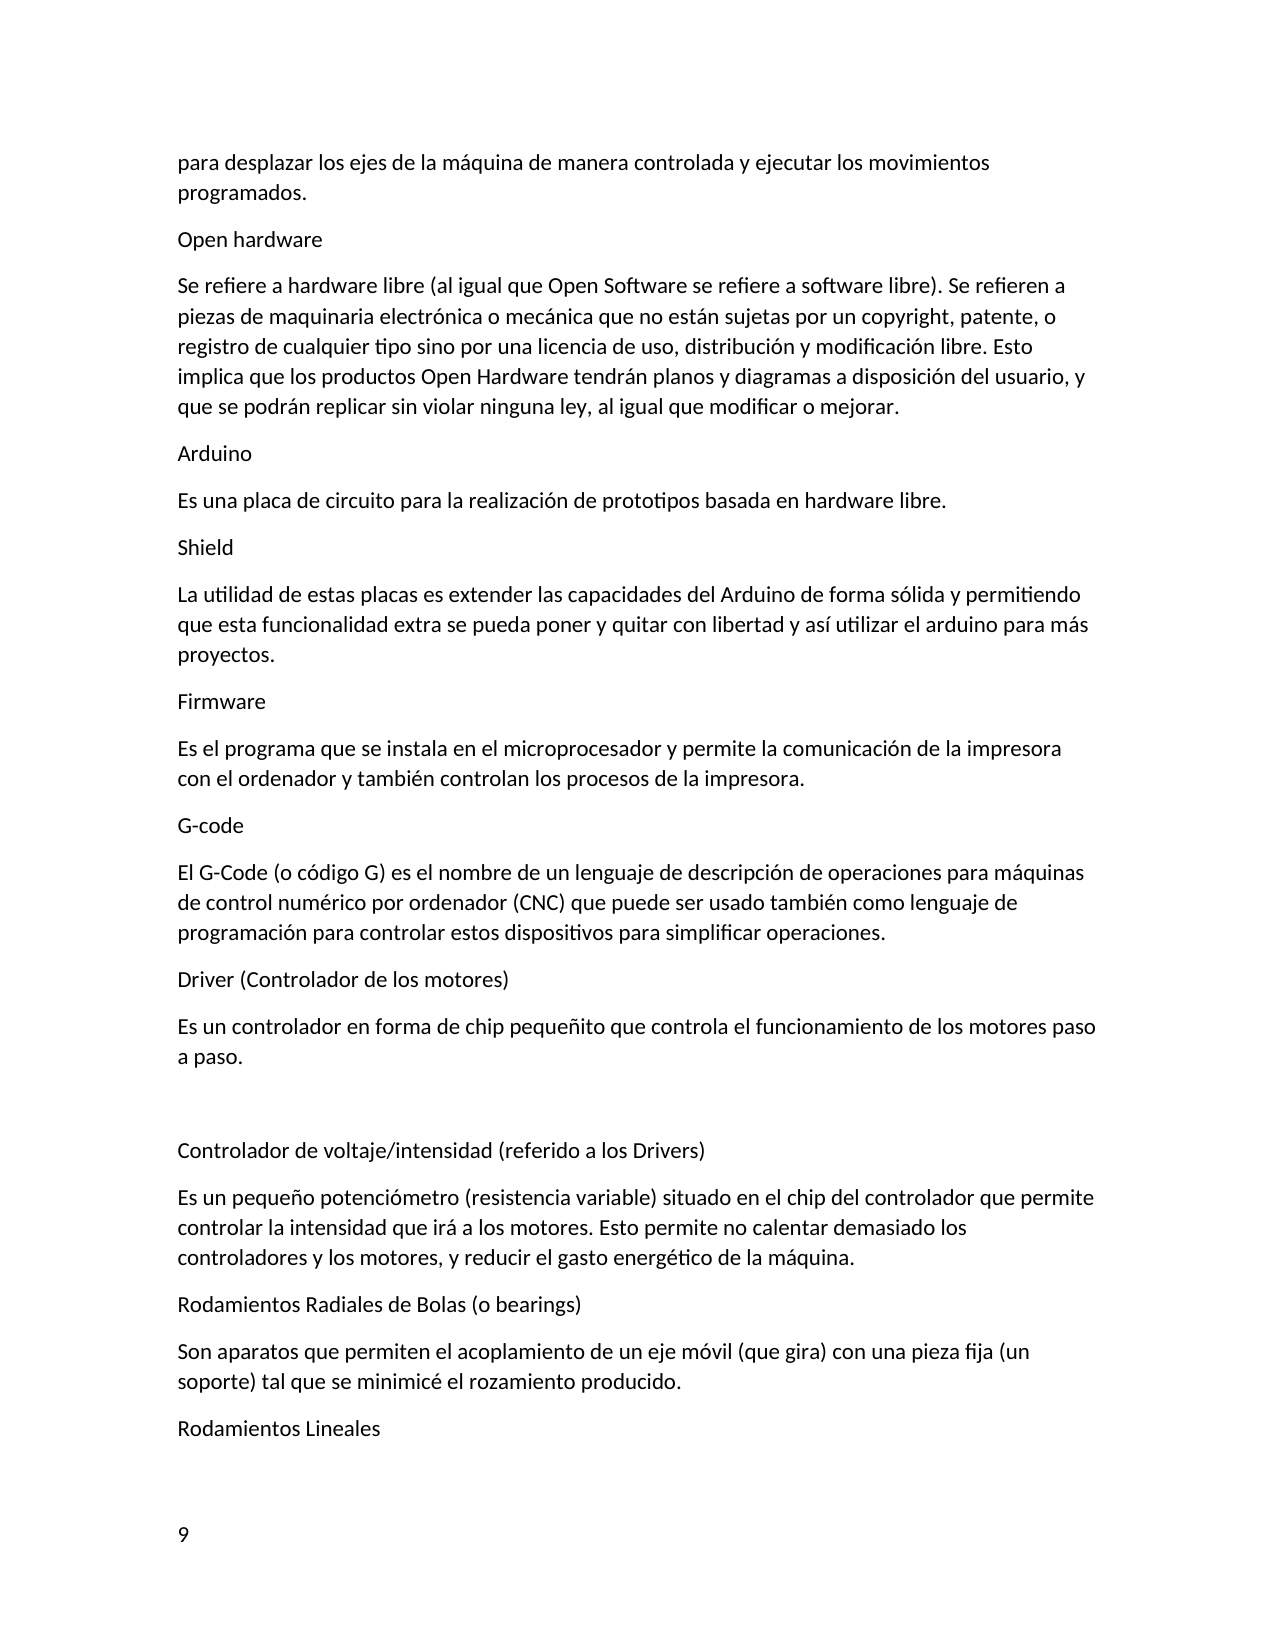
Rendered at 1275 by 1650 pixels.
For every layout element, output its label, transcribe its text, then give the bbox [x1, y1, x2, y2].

text Es el programa que se instala en el microprocesador y permite la comunicación de la impresora con el ordenador y también controlan los procesos de la impresora. [177, 734, 1098, 792]
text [177, 148, 1098, 206]
text Controlador de voltaje/intensidad (referido a los Drivers) [177, 1136, 1098, 1164]
text Es una placa de circuito para la realización de prototipos basada en hardware libre. [177, 486, 1098, 514]
text Rodamientos Radiales de Bolas (o bearings) [177, 1290, 1098, 1318]
text Open hardware [177, 225, 1098, 253]
text Es un pequeño potenciómetro (resistencia variable) situado en el chip del controlador que permite controlar la intensidad que irá a los motores. Esto permite no calentar demasiado los controladores y los motores, y reducir el gasto energético de la máquina. [177, 1183, 1098, 1271]
text Rodamientos Lineales [177, 1414, 1098, 1442]
text El G-Code (o código G) es el nombre de un lenguaje de descripción de operaciones para máquinas de control numérico por ordenador (CNC) que puede ser usado también como lenguaje de programación para controlar estos dispositivos para simplificar operaciones. [177, 858, 1098, 946]
text Son aparatos que permiten el acoplamiento de un eje móvil (que gira) con una pieza fija (un soporte) tal que se minimicé el rozamiento producido. [177, 1337, 1098, 1395]
text G-code [177, 811, 1098, 839]
text La utilidad de estas placas es extender las capacidades del Arduino de forma sólida y permitiendo que esta funcionalidad extra se pueda poner y quitar con libertad y así utilizar el arduino para más proyectos. [177, 580, 1098, 668]
text Arduino [177, 439, 1098, 467]
text Se refiere a hardware libre (al igual que Open Software se refiere a software libre). Se refieren a piezas de maquinaria electrónica o mecánica que no están sujetas por un copyright, patente, o registro de cualquier tipo sino por una licencia de uso, distribución y modificación libre. Esto implica que los productos Open Hardware tendrán planos y diagramas a disposición del usuario, y que se podrán replicar sin violar ninguna ley, al igual que modificar o mejorar. [177, 272, 1098, 420]
text Firmware [177, 687, 1098, 715]
text Es un controlador en forma de chip pequeñito que controla el funcionamiento de los motores paso a paso. [177, 1012, 1098, 1070]
text Driver (Controlador de los motores) [177, 965, 1098, 993]
text Shield [177, 533, 1098, 561]
